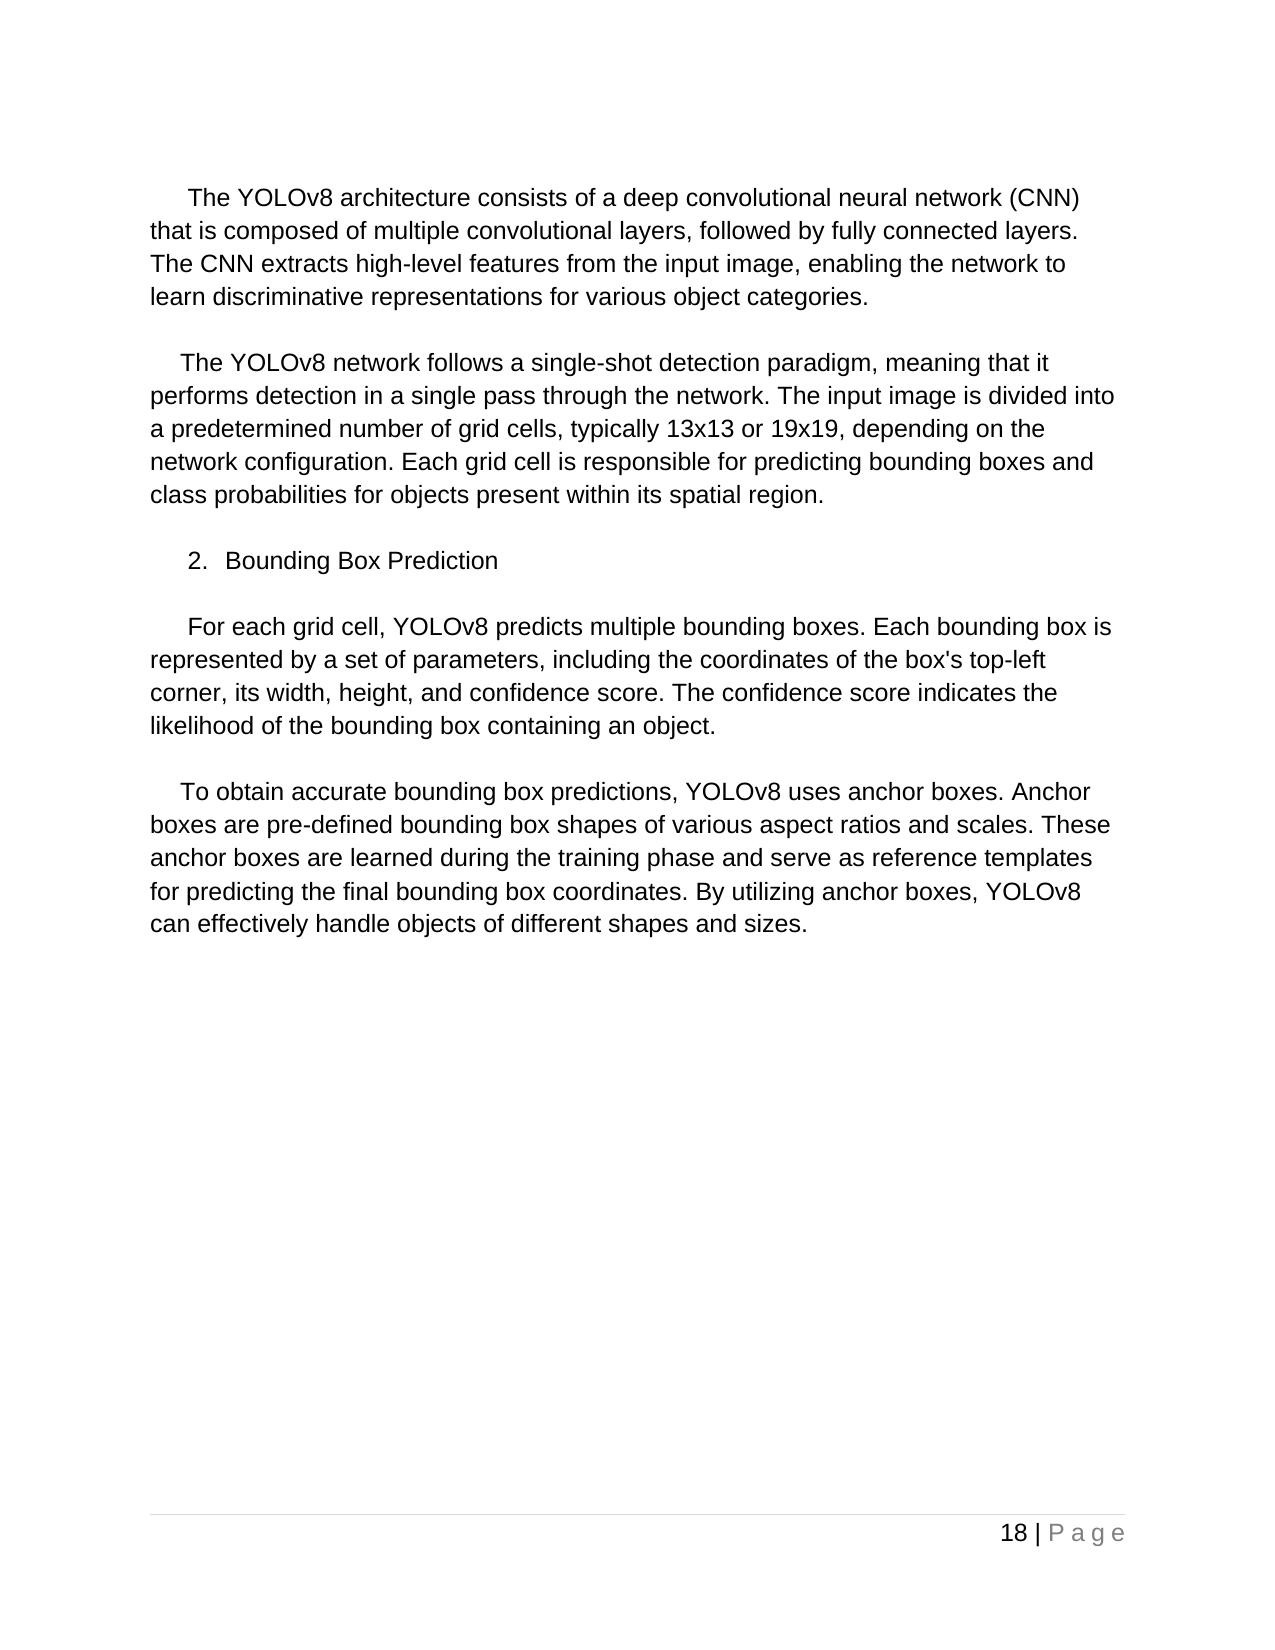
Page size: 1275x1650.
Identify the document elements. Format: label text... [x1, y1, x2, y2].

text For each grid cell, YOLOv8 predicts multiple bounding boxes. Each bounding box is represented by a set of parameters, including the coordinates of the box's top-left corner, its width, height, and confidence score. The confidence score indicates the likelihood of the bounding box containing an object. [150, 612, 1125, 740]
list Bounding Box Prediction [187, 546, 1125, 575]
text The YOLOv8 architecture consists of a deep convolutional neural network (CNN) that is composed of multiple convolutional layers, followed by fully connected layers. The CNN extracts high-level features from the input image, enabling the network to learn discriminative representations for various object categories. [150, 183, 1125, 311]
text To obtain accurate bounding box predictions, YOLOv8 uses anchor boxes. Anchor boxes are pre-defined bounding box shapes of various aspect ratios and scales. These anchor boxes are learned during the training phase and serve as reference templates for predicting the final bounding box coordinates. By utilizing anchor boxes, YOLOv8 can effectively handle objects of different shapes and sizes. [150, 777, 1125, 938]
text The YOLOv8 network follows a single-shot detection paradigm, meaning that it performs detection in a single pass through the network. The input image is divided into a predetermined number of grid cells, typically 13x13 or 19x19, depending on the network configuration. Each grid cell is responsible for predicting bounding boxes and class probabilities for objects present within its spatial region. [150, 348, 1125, 509]
